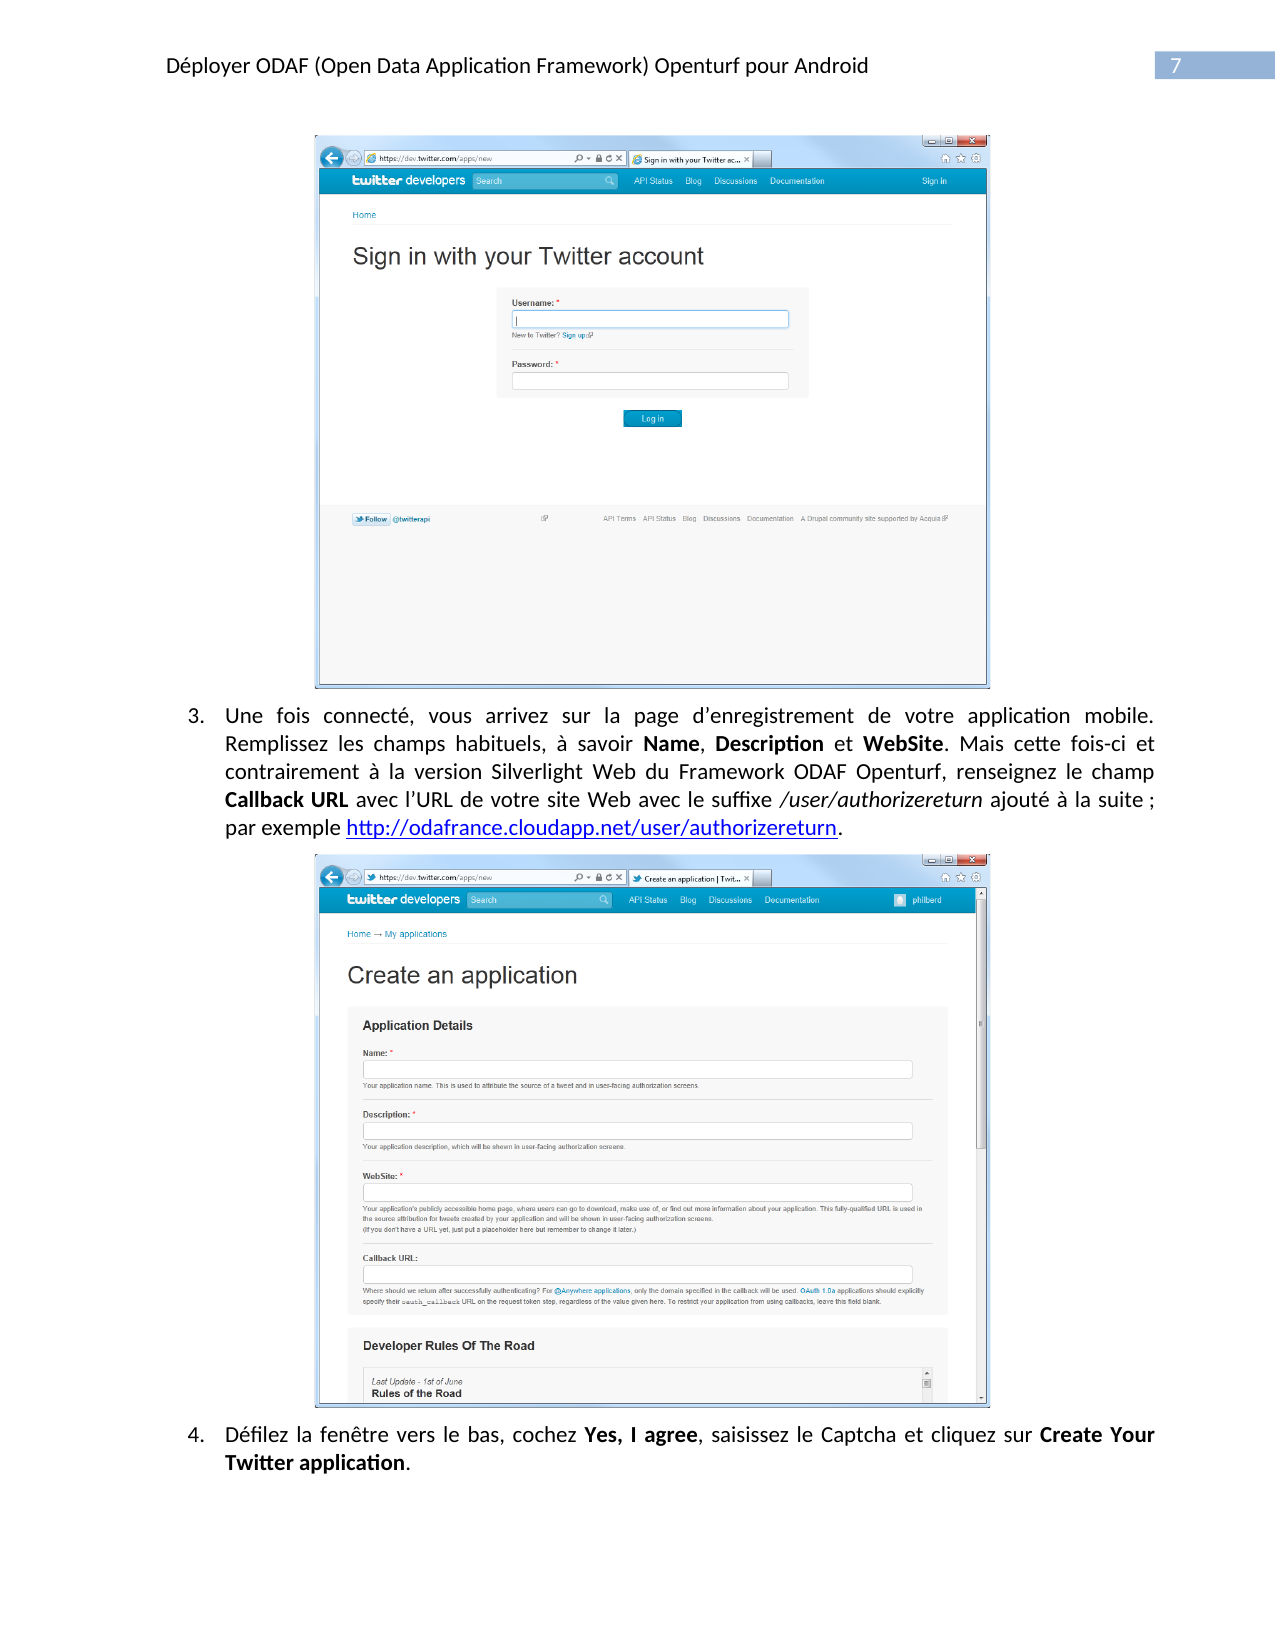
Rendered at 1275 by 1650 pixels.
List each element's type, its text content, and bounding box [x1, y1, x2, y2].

picture [314, 135, 991, 689]
picture [314, 854, 991, 1408]
list Défilez la fenêtre vers le bas, cochez Yes, I agree, saisissez le Captcha et cliquez sur Create Your Twitter application. [187, 1421, 1155, 1477]
list Une fois connecté, vous arrivez sur la page d’enregistrement de votre application mobile. Remplissez les champs habituels, à savoir Name, Description et WebSite. Mais cette fois-ci et contrairement à la version Silverlight Web du Framework ODAF Openturf, renseignez le champ Callback URL avec l’URL de votre site Web avec le suffixe /user/authorizereturn ajouté à la suite ; par exemple http://odafrance.cloudapp.net/user/authorizereturn. [187, 701, 1155, 842]
